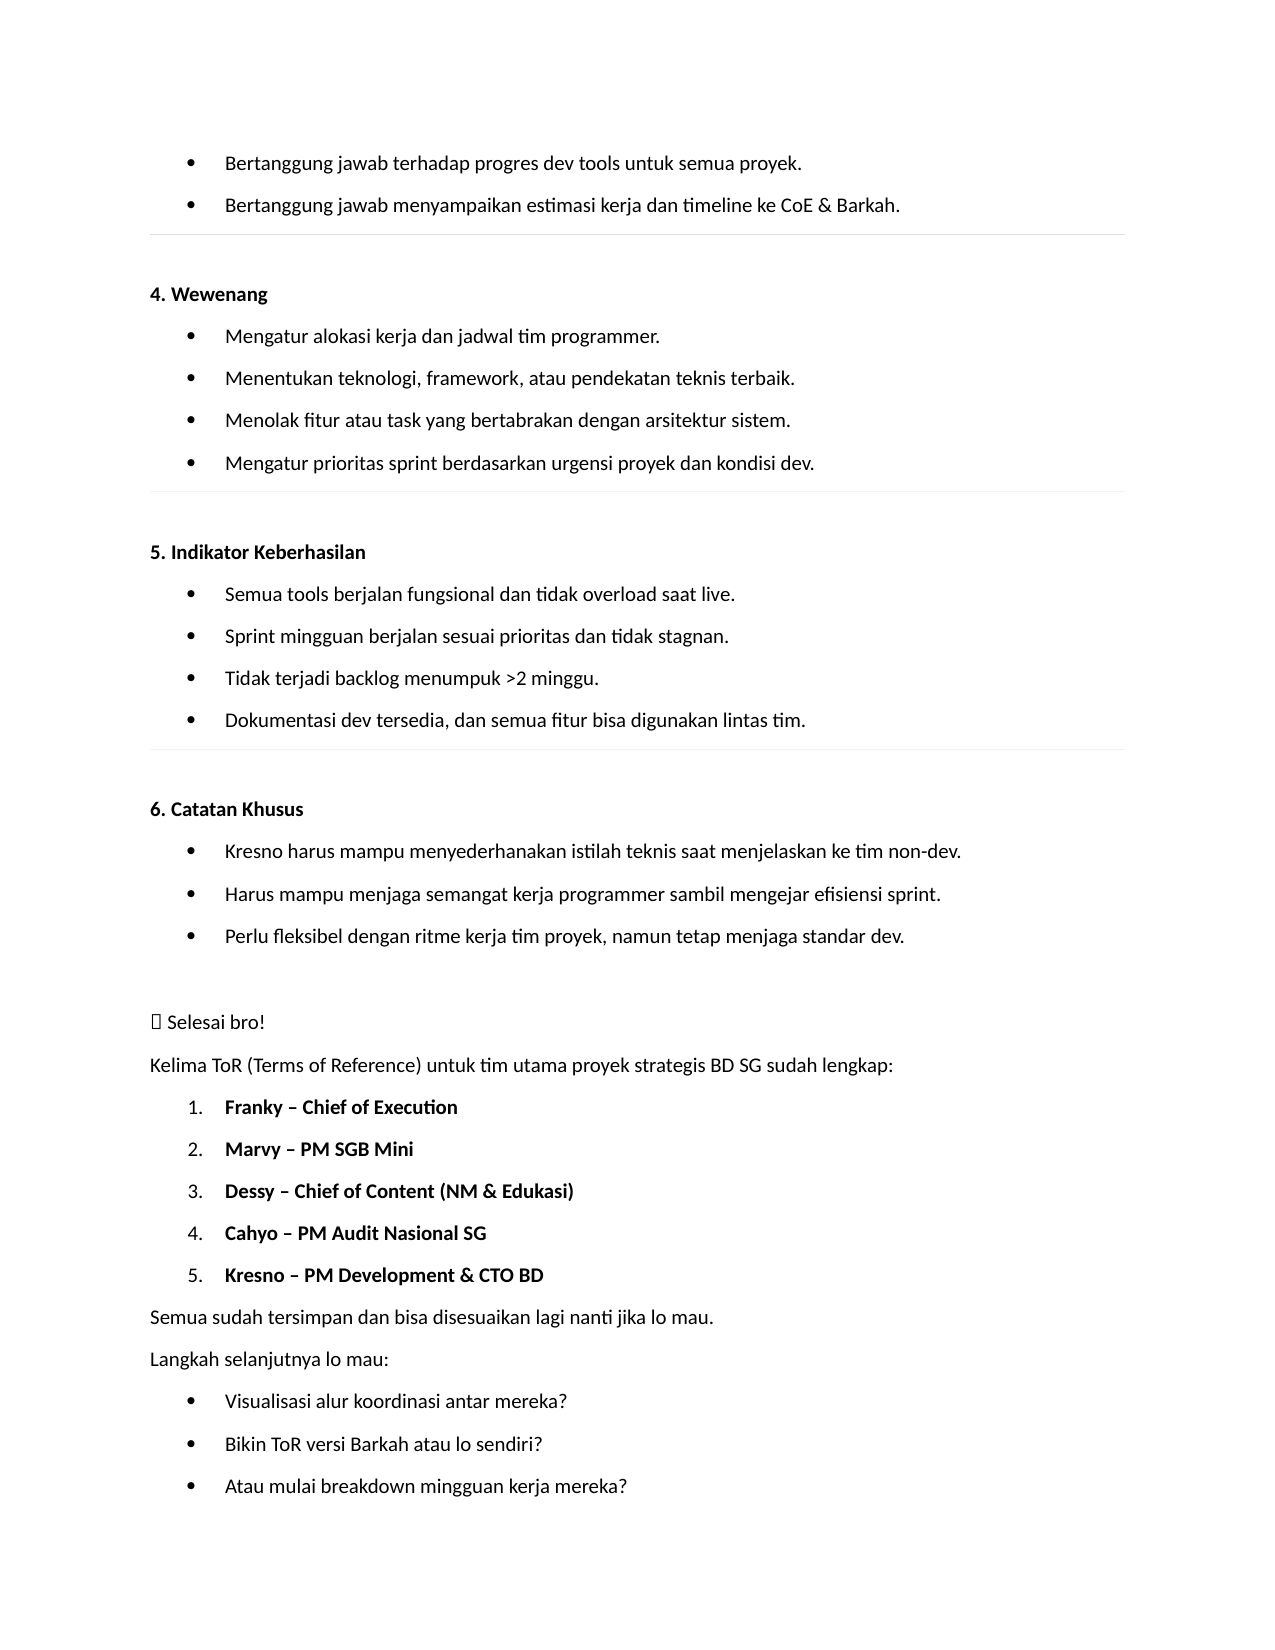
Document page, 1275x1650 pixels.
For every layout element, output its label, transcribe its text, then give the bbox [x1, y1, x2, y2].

list Marvy – PM SGB Mini [187, 1136, 1125, 1162]
list Dessy – Chief of Content (NM & Edukasi) [187, 1178, 1125, 1204]
list Sprint mingguan berjalan sesuai prioritas dan tidak stagnan. [187, 623, 1125, 648]
list Mengatur alokasi kerja dan jadwal tim programmer. [187, 323, 1125, 349]
text Kelima ToR (Terms of Reference) untuk tim utama proyek strategis BD SG sudah lengkap: [150, 1052, 1125, 1077]
list Harus mampu menjaga semangat kerja programmer sambil mengejar efisiensi sprint. [187, 881, 1125, 906]
text Langkah selanjutnya lo mau: [150, 1347, 1125, 1372]
list Kresno harus mampu menyederhanakan istilah teknis saat menjelaskan ke tim non-dev. [187, 839, 1125, 864]
list Mengatur prioritas sprint berdasarkan urgensi proyek dan kondisi dev. [187, 450, 1125, 475]
list Menolak fitur atau task yang bertabrakan dengan arsitektur sistem. [187, 408, 1125, 433]
text 5. Indikator Keberhasilan [150, 539, 1125, 564]
list Bertanggung jawab terhadap progres dev tools untuk semua proyek. [187, 150, 1125, 175]
list Dokumentasi dev tersedia, dan semua fitur bisa digunakan lintas tim. [187, 707, 1125, 733]
list Menentukan teknologi, framework, atau pendekatan teknis terbaik. [187, 366, 1125, 391]
list Tidak terjadi backlog menumpuk >2 minggu. [187, 665, 1125, 691]
list Bikin ToR versi Barkah atau lo sendiri? [187, 1431, 1125, 1456]
list Bertanggung jawab menyampaikan estimasi kerja dan timeline ke CoE & Barkah. [187, 192, 1125, 217]
list Kresno – PM Development & CTO BD [187, 1262, 1125, 1288]
list Semua tools berjalan fungsional dan tidak overload saat live. [187, 581, 1125, 606]
text Semua sudah tersimpan dan bisa disesuaikan lagi nanti jika lo mau. [150, 1304, 1125, 1330]
text 6. Catatan Khusus [150, 797, 1125, 822]
list Cahyo – PM Audit Nasional SG [187, 1220, 1125, 1246]
text 4. Wewenang [150, 281, 1125, 307]
text ✅ Selesai bro! [150, 1007, 1125, 1035]
list Atau mulai breakdown mingguan kerja mereka? [187, 1473, 1125, 1498]
list Franky – Chief of Execution [187, 1094, 1125, 1119]
list Visualisasi alur koordinasi antar mereka? [187, 1389, 1125, 1414]
list Perlu fleksibel dengan ritme kerja tim proyek, namun tetap menjaga standar dev. [187, 923, 1125, 948]
